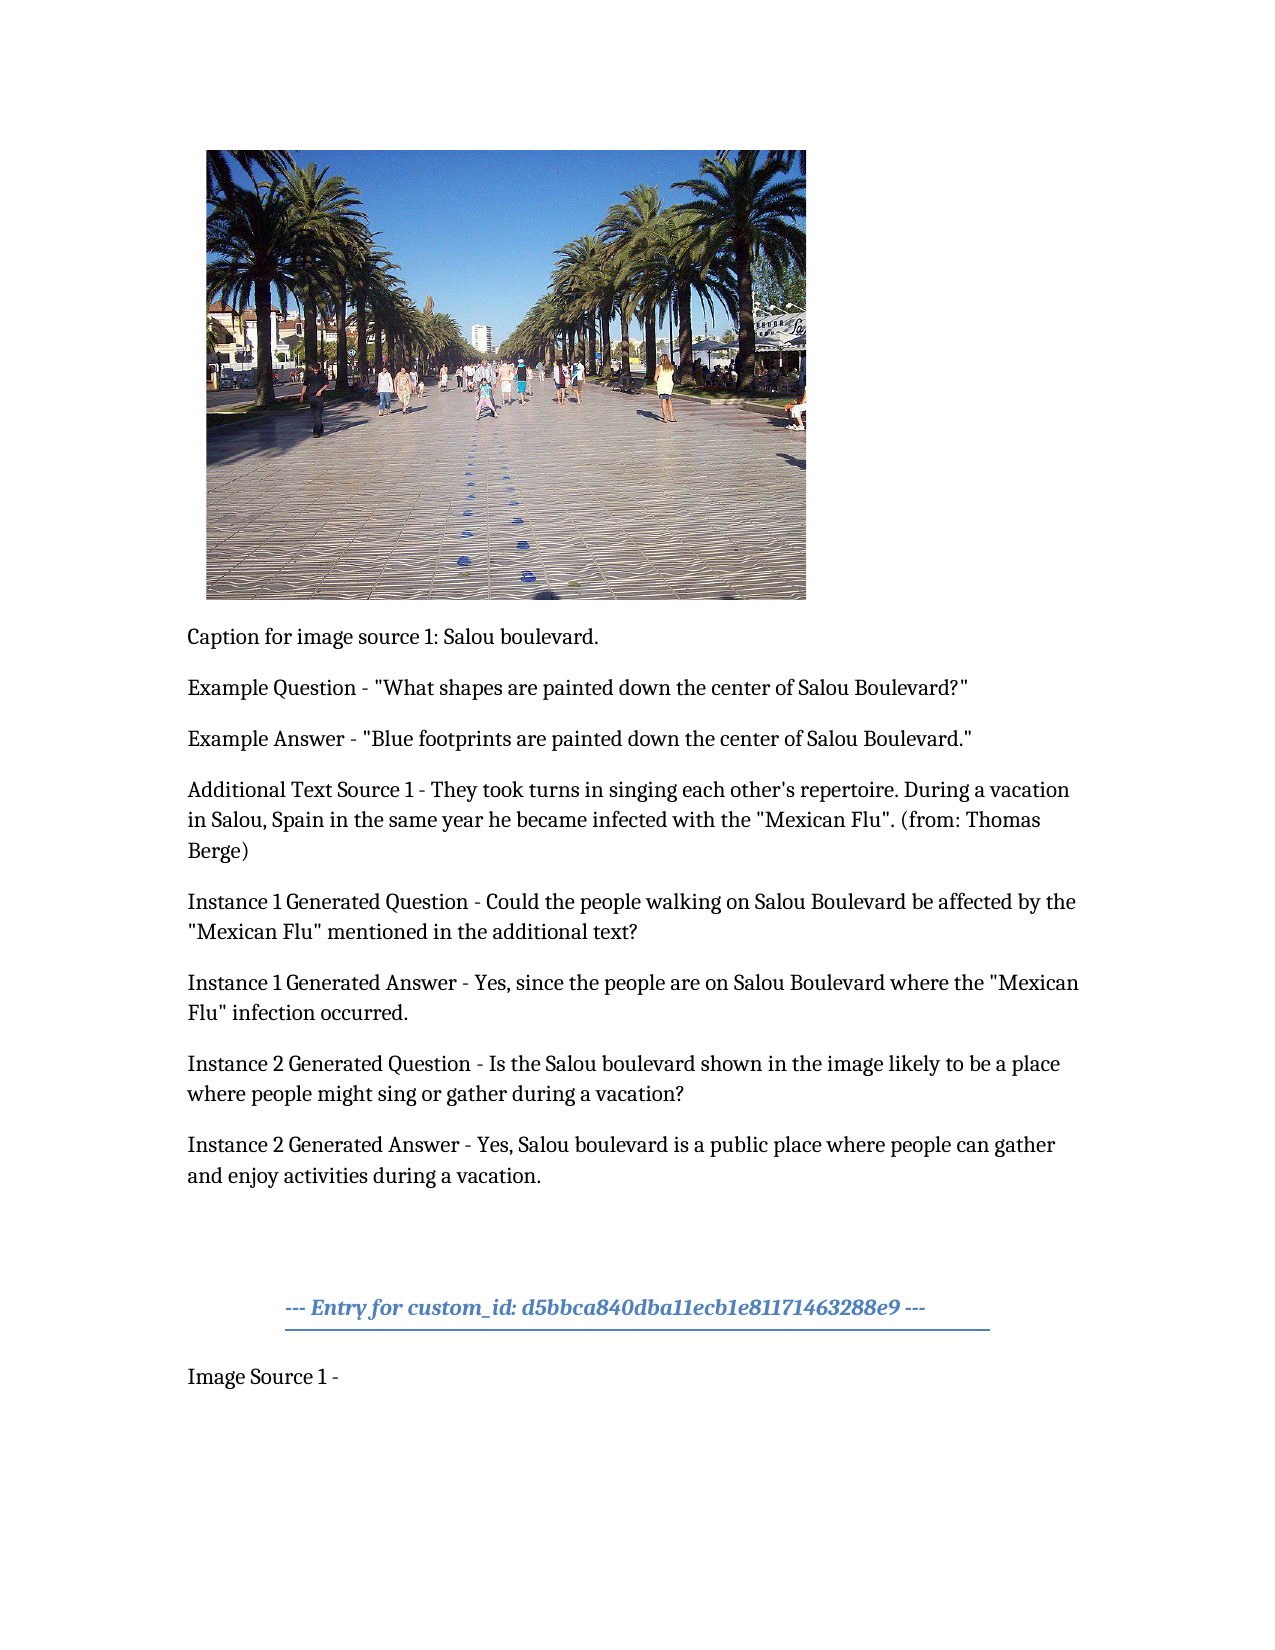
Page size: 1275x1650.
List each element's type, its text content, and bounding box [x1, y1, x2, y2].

text Caption for image source 1: Salou boulevard. [187, 624, 1087, 650]
text Additional Text Source 1 - They took turns in singing each other's repertoire. During a vacation in Salou, Spain in the same year he became infected with the "Mexican Flu". (from: Thomas Berge) [187, 777, 1087, 864]
picture [206, 150, 807, 600]
text Instance 2 Generated Answer - Yes, Salou boulevard is a public place where people can gather and enjoy activities during a vacation. [187, 1132, 1087, 1189]
text Instance 1 Generated Answer - Yes, since the people are on Salou Boulevard where the "Mexican Flu" infection occurred. [187, 970, 1087, 1026]
text Instance 1 Generated Question - Could the people walking on Salou Boulevard be affected by the "Mexican Flu" mentioned in the additional text? [187, 888, 1087, 945]
text Example Question - "What shapes are painted down the center of Salou Boulevard?" [187, 675, 1087, 701]
text Instance 2 Generated Question - Is the Salou boulevard shown in the image likely to be a place where people might sing or gather during a vacation? [187, 1051, 1087, 1108]
text Example Answer - "Blue footprints are painted down the center of Salou Boulevard." [187, 726, 1087, 752]
text Image Source 1 - [187, 1363, 1087, 1390]
text --- Entry for custom_id: d5bbca840dba11ecb1e81171463288e9 --- [285, 1295, 990, 1329]
